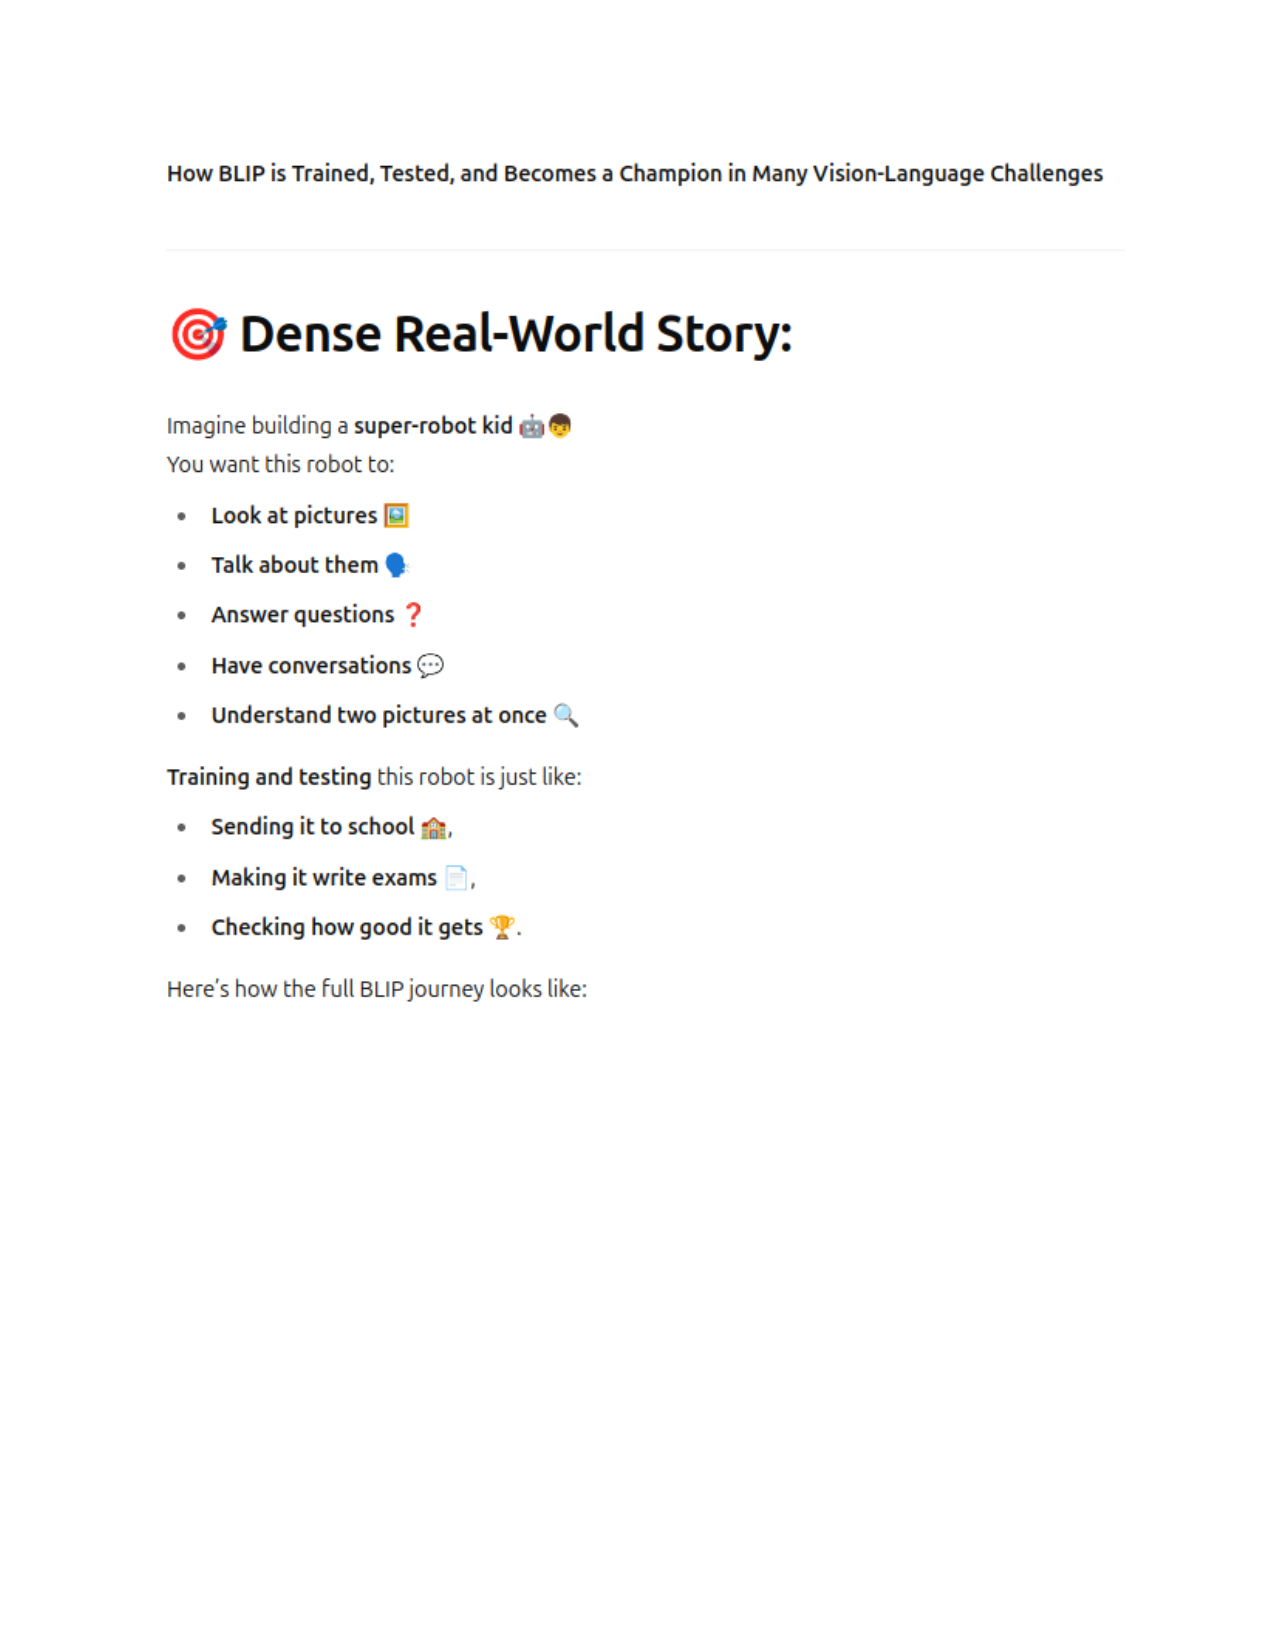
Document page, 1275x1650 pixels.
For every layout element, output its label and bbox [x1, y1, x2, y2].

picture [150, 150, 1125, 1008]
